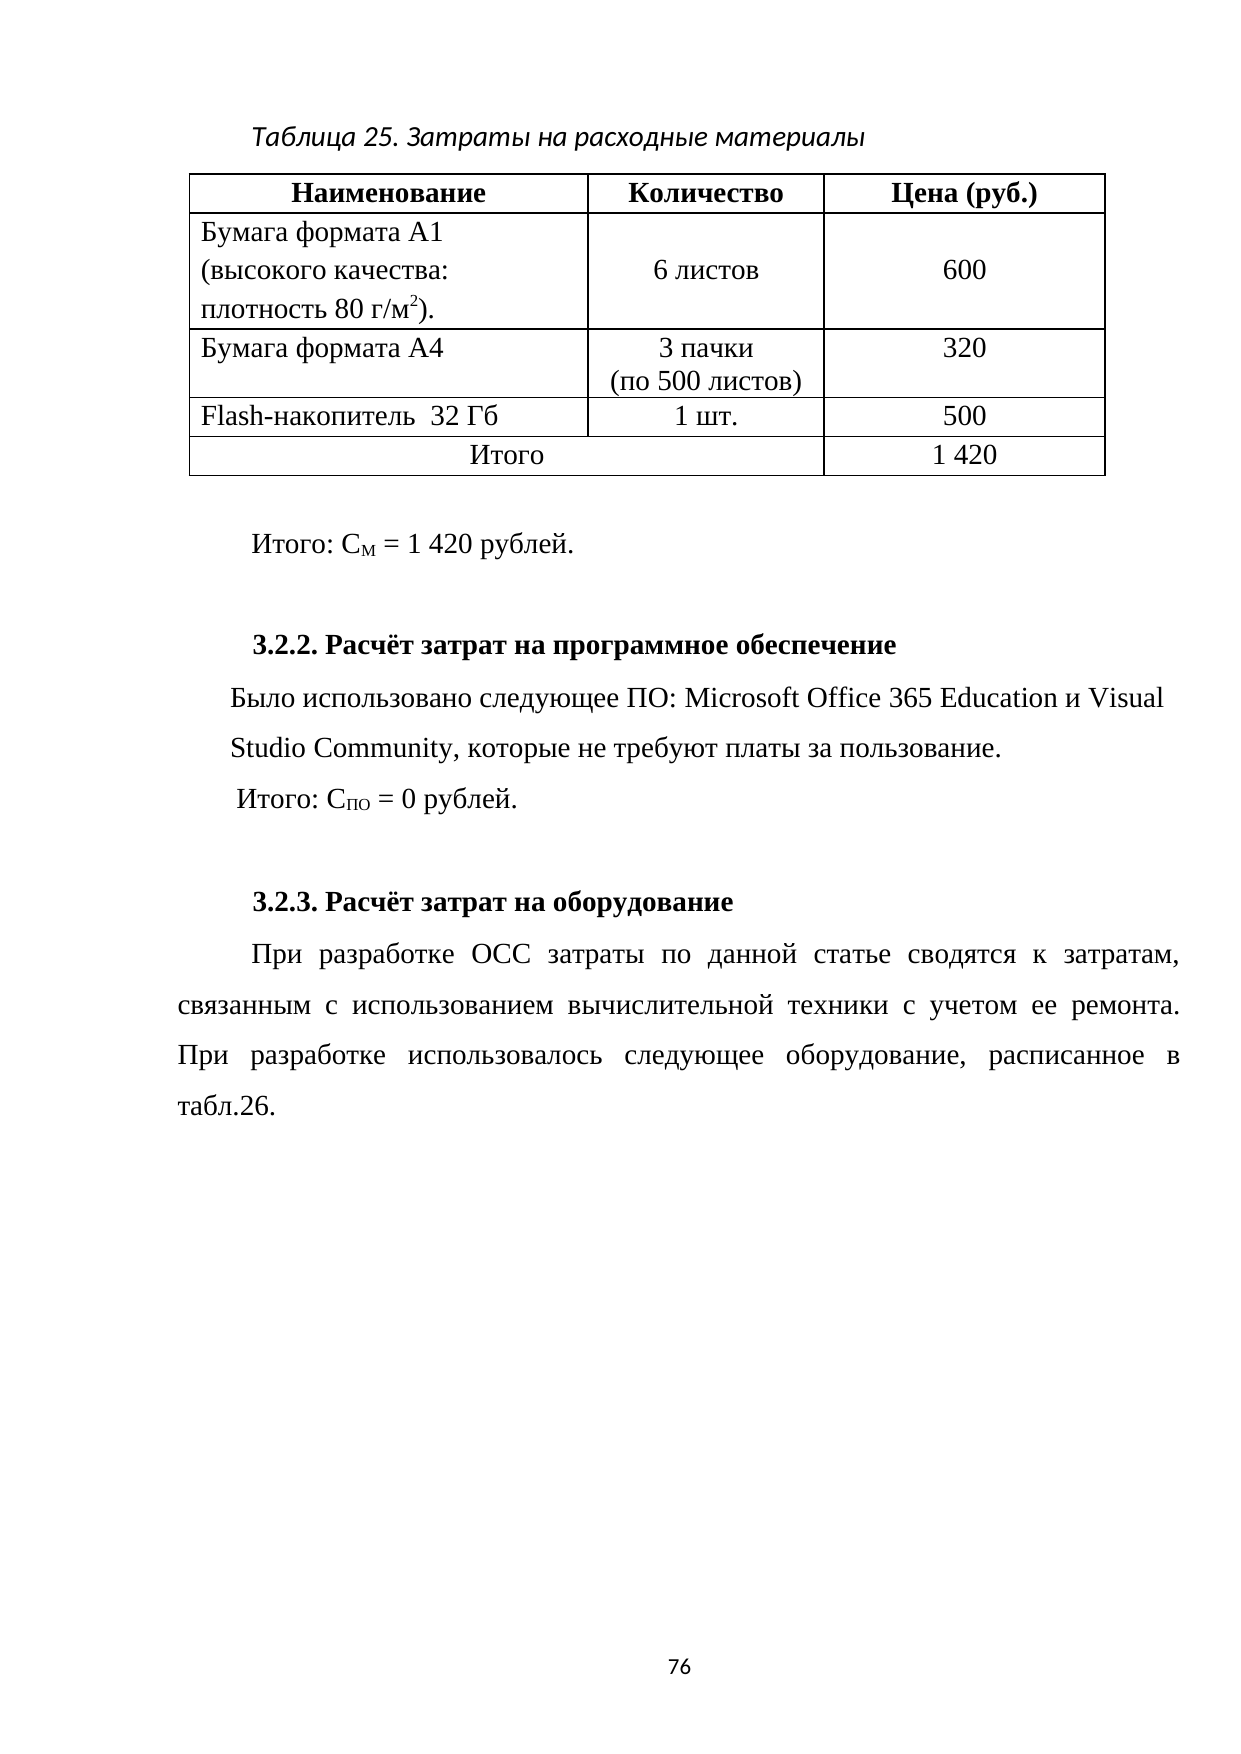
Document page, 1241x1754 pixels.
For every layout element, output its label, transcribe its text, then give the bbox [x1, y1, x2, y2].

table_cell 320 [825, 330, 1104, 397]
table_cell 6 листов [589, 214, 823, 328]
table_header Количество [589, 175, 823, 212]
table_header Цена (руб.) [825, 175, 1104, 212]
table_cell 600 [825, 214, 1104, 328]
text При разработке ОСС затраты по данной статье сводятся к затратам, связанным с использованием вычислительной техники с учетом ее ремонта. При разработке использовалось следующее оборудование, расписанное в табл.26. [177, 937, 1181, 1121]
list Было использовано следующее ПО: Microsoft Office 365 Education и Visual Studio Community, которые не требуют платы за пользование. [230, 680, 1181, 764]
table_cell 1 420 [825, 437, 1104, 475]
text Итого: СМ = 1 420 рублей. [177, 527, 1181, 560]
text Таблица 25. Затраты на расходные материалы [177, 118, 1181, 154]
table_cell 1 шт. [589, 398, 823, 436]
table_cell Flash-накопитель 32 Гб [190, 398, 587, 436]
table_cell 500 [825, 398, 1104, 436]
list Итого: СПО = 0 рублей. [177, 781, 1181, 814]
table_cell Бумага формата А4 [190, 330, 587, 397]
text Расчёт затрат на программное обеспечение [252, 627, 1181, 661]
table_cell 3 пачки (по 500 листов) [589, 330, 823, 397]
table_cell Итого [190, 437, 823, 475]
text Расчёт затрат на оборудование [252, 884, 1181, 917]
table_header Наименование [190, 175, 587, 212]
table_cell Бумага формата А1 (высокого качества: плотность 80 г/м2). [190, 214, 587, 328]
